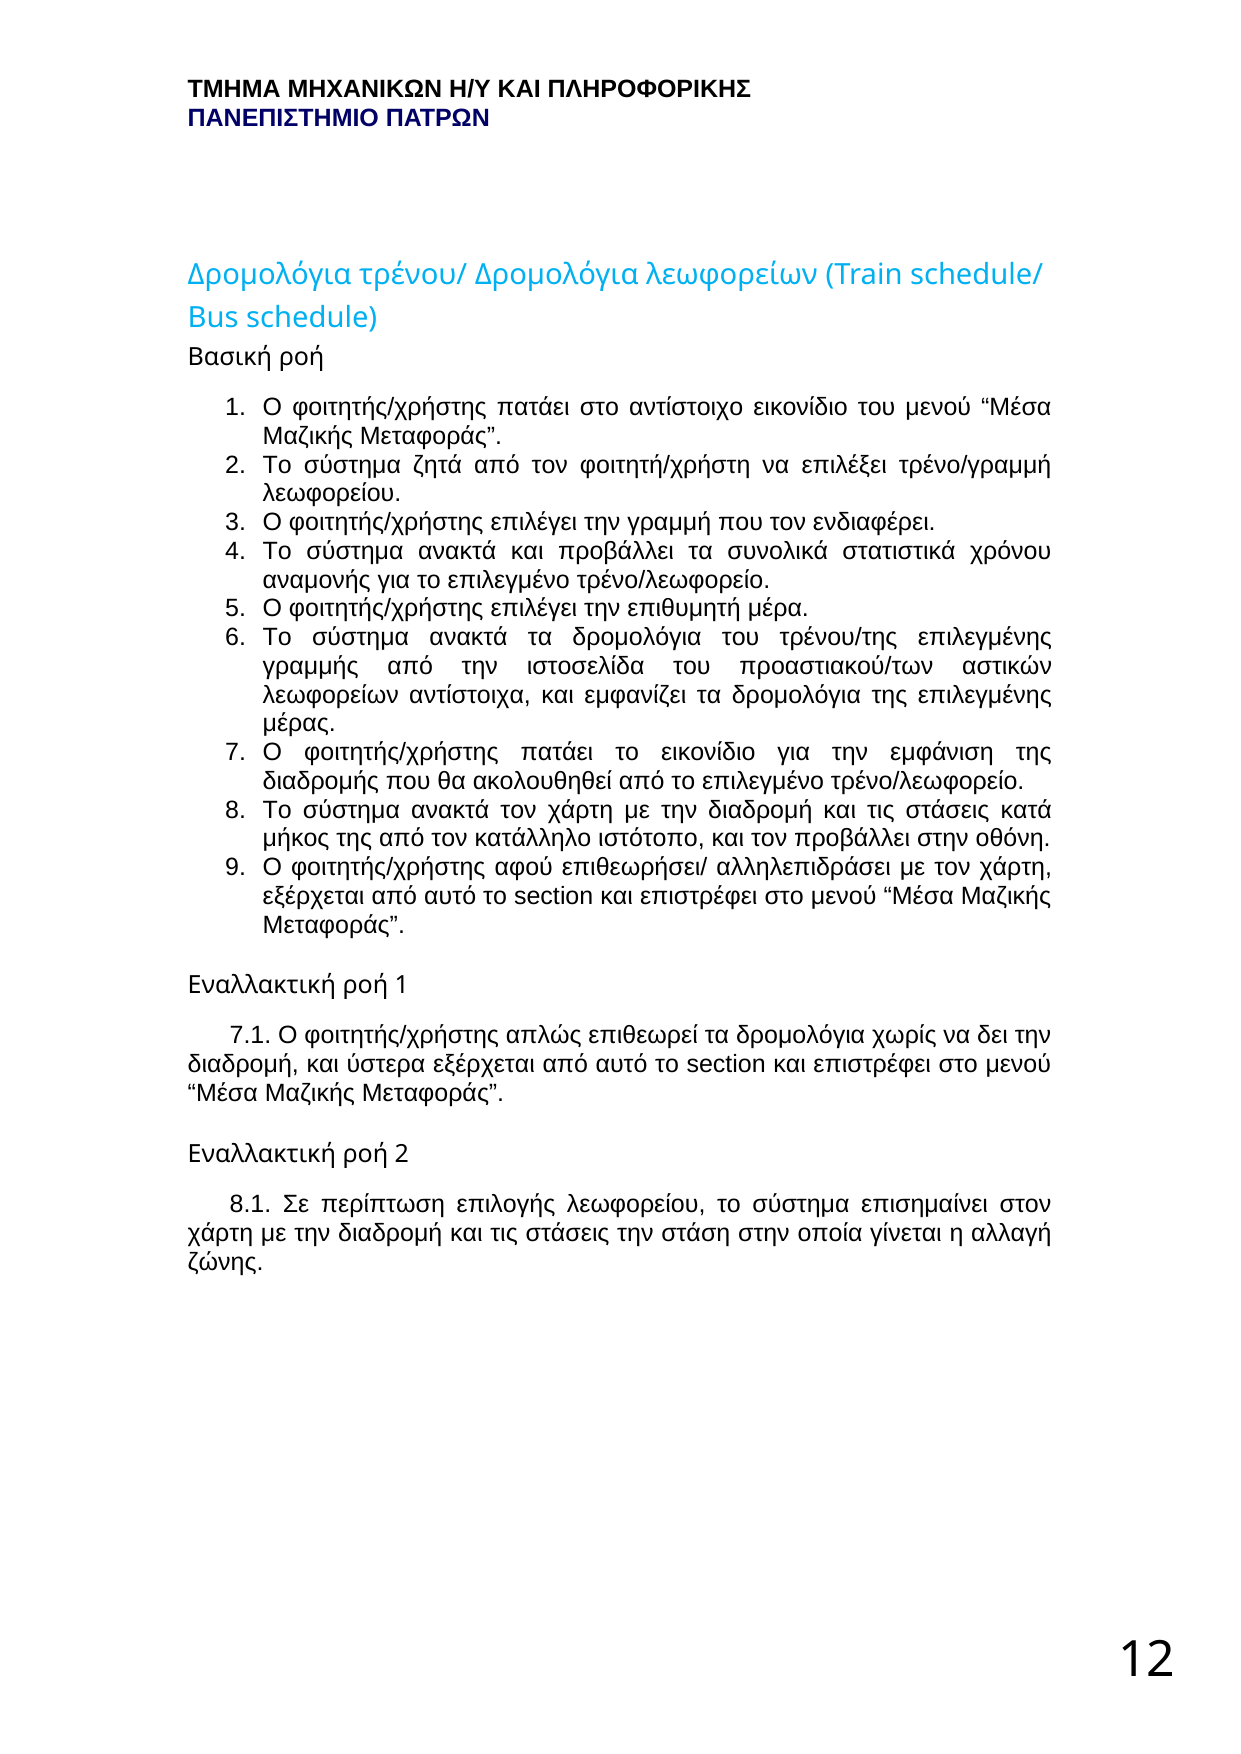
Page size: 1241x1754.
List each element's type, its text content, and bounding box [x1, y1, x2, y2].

text 7.1. Ο φοιτητής/χρήστης απλώς επιθεωρεί τα δρομολόγια χωρίς να δει την διαδρομή, και ύστερα εξέρχεται από αυτό το section και επιστρέφει στο μενού “Μέσα Μαζικής Μεταφοράς”. [187, 1021, 1053, 1107]
list Ο φοιτητής/χρήστης επιλέγει την επιθυμητή μέρα. [225, 593, 1053, 622]
list Το σύστημα ανακτά και προβάλλει τα συνολικά στατιστικά χρόνου αναμονής για το επιλεγμένο τρένο/λεωφορείο. [225, 536, 1053, 593]
text Εναλλακτική ροή 2 [187, 1136, 1053, 1169]
list Το σύστημα ανακτά τον χάρτη με την διαδρομή και τις στάσεις κατά μήκος της από τον κατάλληλο ιστότοπο, και τον προβάλλει στην οθόνη. [225, 794, 1053, 852]
text Βασική ροή [187, 339, 1053, 373]
subtitle Δρομολόγια τρένου/ Δρομολόγια λεωφορείων (Train schedule/ Bus schedule) [187, 253, 1053, 336]
text 8.1. Σε περίπτωση επιλογής λεωφορείου, το σύστημα επισημαίνει στον χάρτη με την διαδρομή και τις στάσεις την στάση στην οποία γίνεται η αλλαγή ζώνης. [187, 1189, 1053, 1275]
list Ο φοιτητής/χρήστης αφού επιθεωρήσει/ αλληλεπιδράσει με τον χάρτη, εξέρχεται από αυτό το section και επιστρέφει στο μενού “Μέσα Μαζικής Μεταφοράς”. [225, 852, 1053, 938]
text Εναλλακτική ροή 1 [187, 967, 1053, 1001]
list Ο φοιτητής/χρήστης επιλέγει την γραμμή που τον ενδιαφέρει. [225, 507, 1053, 536]
list Ο φοιτητής/χρήστης πατάει το εικονίδιο για την εμφάνιση της διαδρομής που θα ακολουθηθεί από το επιλεγμένο τρένο/λεωφορείο. [225, 737, 1053, 794]
list Ο φοιτητής/χρήστης πατάει στο αντίστοιχο εικονίδιο του μενού “Μέσα Μαζικής Μεταφοράς”. [225, 392, 1053, 449]
list Το σύστημα ανακτά τα δρομολόγια του τρένου/της επιλεγμένης γραμμής από την ιστοσελίδα του προαστιακού/των αστικών λεωφορείων αντίστοιχα, και εμφανίζει τα δρομολόγια της επιλεγμένης μέρας. [225, 622, 1053, 737]
list Το σύστημα ζητά από τον φοιτητή/χρήστη να επιλέξει τρένο/γραμμή λεωφορείου. [225, 449, 1053, 507]
